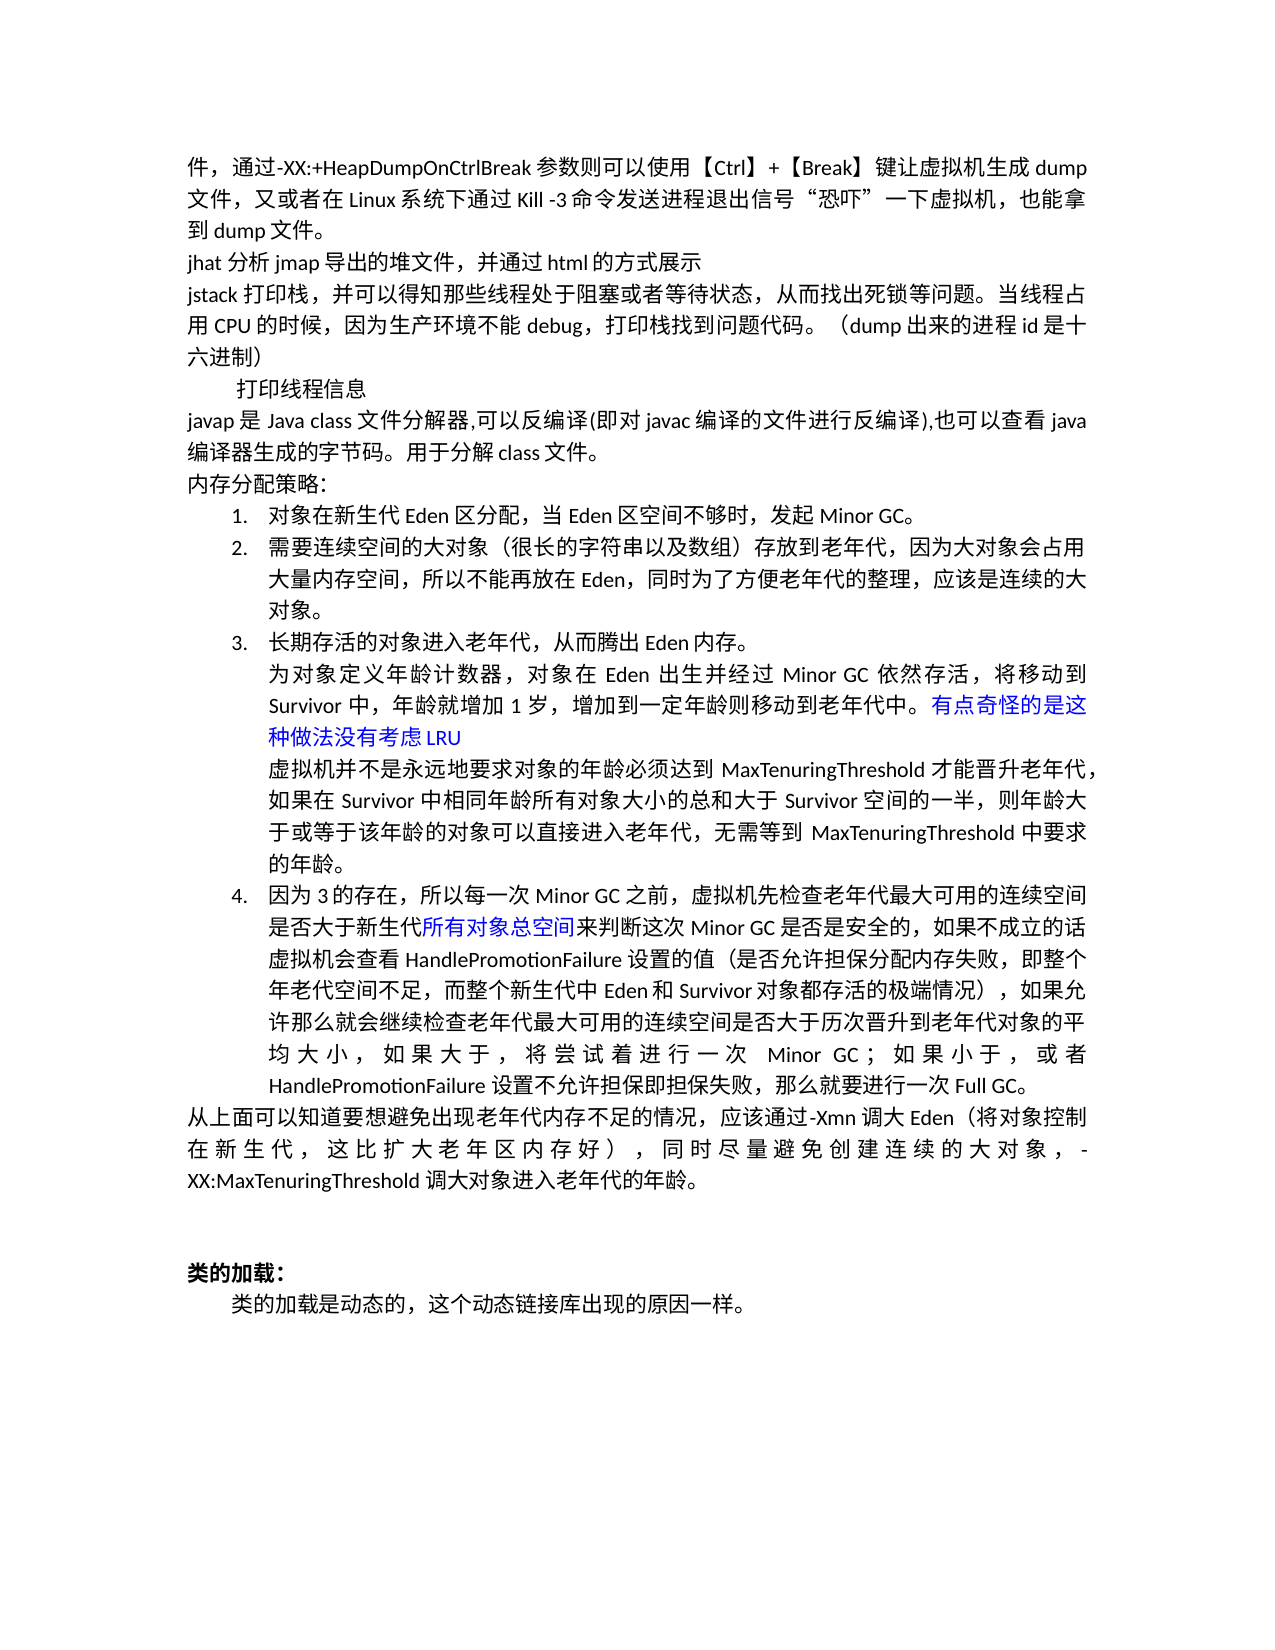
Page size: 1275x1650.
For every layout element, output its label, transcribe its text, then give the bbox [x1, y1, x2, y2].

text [187, 150, 1087, 245]
text jstack 打印栈，并可以得知那些线程处于阻塞或者等待状态，从而找出死锁等问题。当线程占用CPU的时候，因为生产环境不能debug，打印栈找到问题代码。（dump出来的进程id是十六进制） [187, 277, 1087, 372]
text jhat 分析jmap导出的堆文件，并通过html的方式展示 [187, 245, 1087, 277]
text 为对象定义年龄计数器，对象在 Eden 出生并经过 Minor GC 依然存活，将移动到 Survivor 中，年龄就增加 1 岁，增加到一定年龄则移动到老年代中。有点奇怪的是这种做法没有考虑LRU [269, 657, 1087, 752]
list 因为3的存在，所以每一次Minor GC 之前，虚拟机先检查老年代最大可用的连续空间是否大于新生代所有对象总空间来判断这次Minor GC是否是安全的，如果不成立的话虚拟机会查看 HandlePromotionFailure 设置的值（是否允许担保分配内存失败，即整个年老代空间不足，而整个新生代中Eden和Survivor对象都存活的极端情况），如果允许那么就会继续检查老年代最大可用的连续空间是否大于历次晋升到老年代对象的平均大小，如果大于，将尝试着进行一次 Minor GC；如果小于，或者 HandlePromotionFailure 设置不允许担保即担保失败，那么就要进行一次 Full GC。 [231, 878, 1087, 1100]
text 虚拟机并不是永远地要求对象的年龄必须达到 MaxTenuringThreshold 才能晋升老年代，如果在 Survivor 中相同年龄所有对象大小的总和大于 Survivor 空间的一半，则年龄大于或等于该年龄的对象可以直接进入老年代，无需等到 MaxTenuringThreshold 中要求的年龄。 [269, 752, 1087, 878]
text 类的加载： [187, 1256, 1087, 1287]
list 需要连续空间的大对象（很长的字符串以及数组）存放到老年代，因为大对象会占用大量内存空间，所以不能再放在Eden，同时为了方便老年代的整理，应该是连续的大对象。 [231, 530, 1087, 625]
list 对象在新生代 Eden 区分配，当 Eden 区空间不够时，发起 Minor GC。 [231, 498, 1087, 530]
list 长期存活的对象进入老年代，从而腾出Eden内存。 [231, 625, 1087, 657]
text javap是 Java class文件分解器,可以反编译(即对javac编译的文件进行反编译),也可以查看java编译器生成的字节码。用于分解class文件。 [187, 403, 1087, 467]
text 打印线程信息 [187, 372, 1087, 403]
text 从上面可以知道要想避免出现老年代内存不足的情况，应该通过-Xmn调大Eden（将对象控制在新生代，这比扩大老年区内存好），同时尽量避免创建连续的大对象，-XX:MaxTenuringThreshold 调大对象进入老年代的年龄。 [187, 1100, 1087, 1195]
text 内存分配策略： [187, 467, 1087, 498]
text 类的加载是动态的，这个动态链接库出现的原因一样。 [187, 1287, 1087, 1319]
